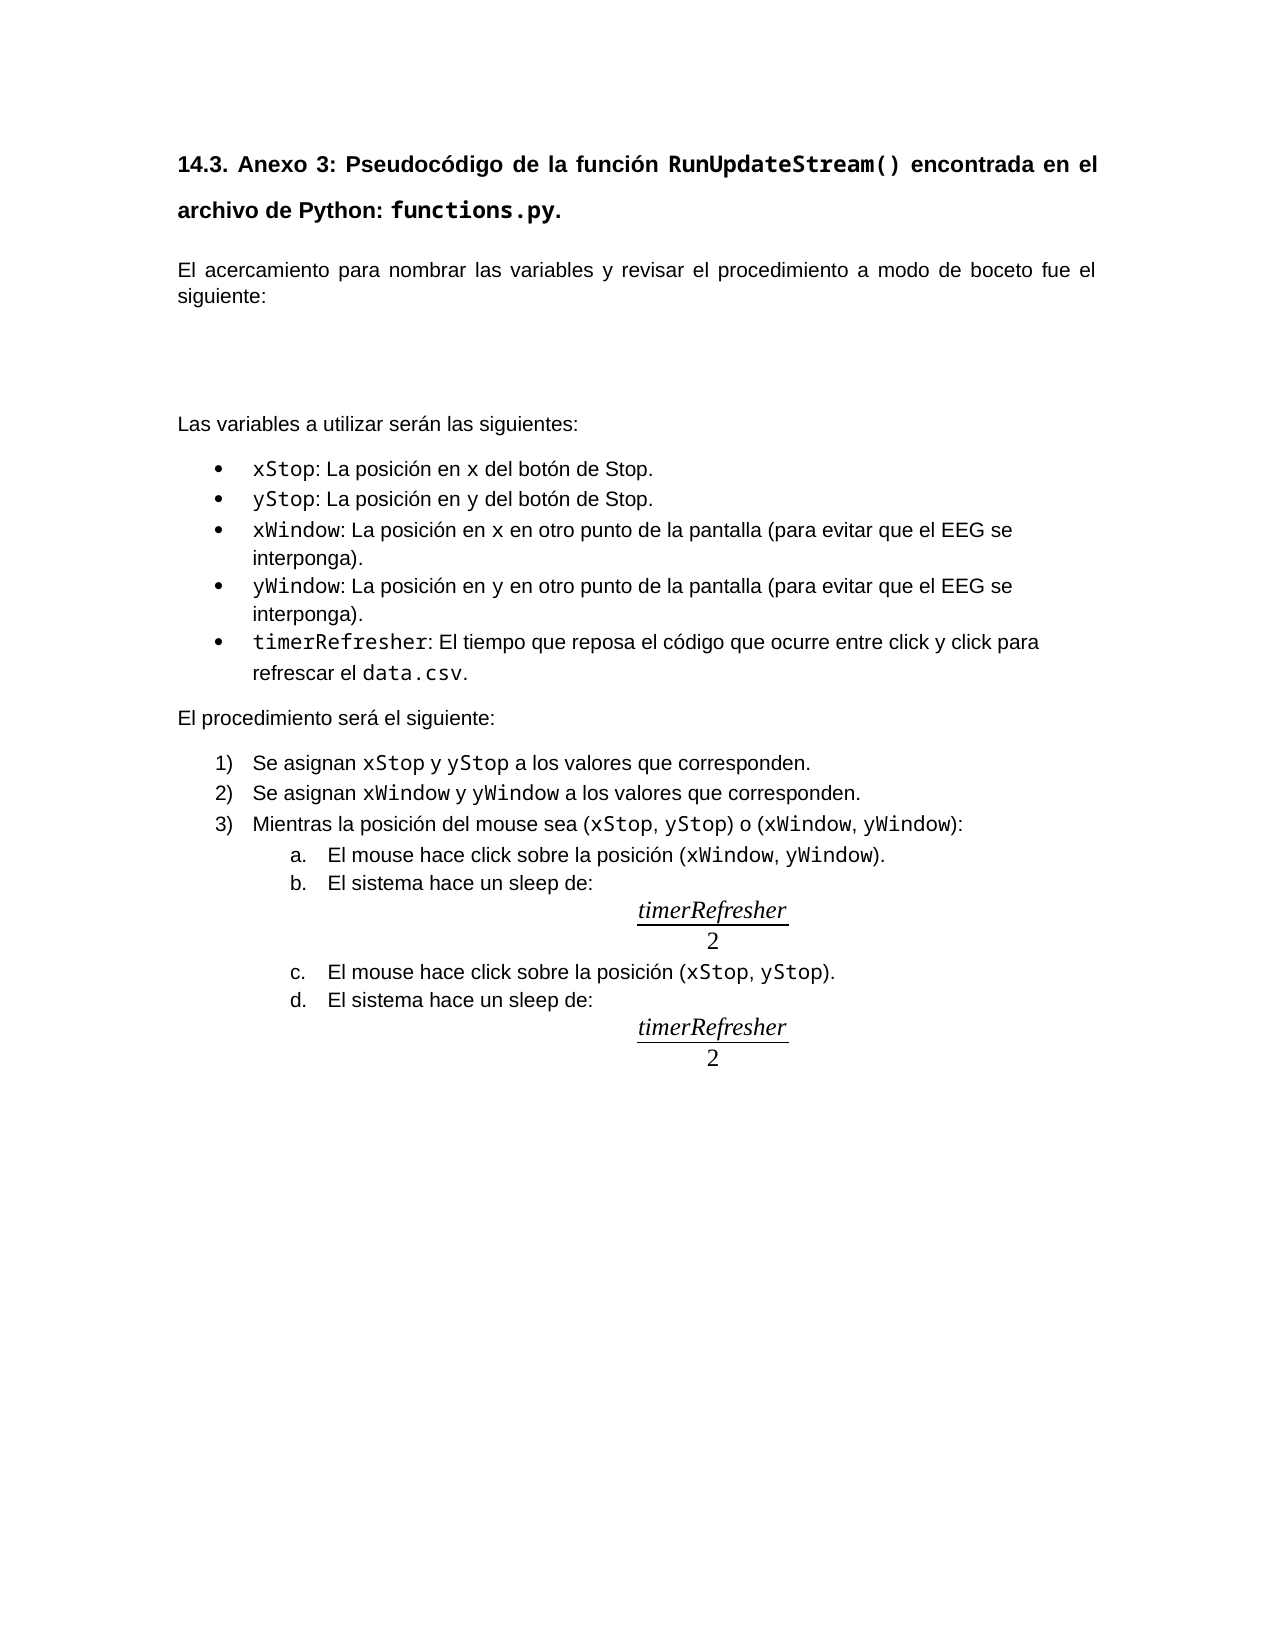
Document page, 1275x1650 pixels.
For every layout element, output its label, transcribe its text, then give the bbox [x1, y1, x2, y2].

list xWindow: La posición en x en otro punto de la pantalla (para evitar que el EEG se interponga). [215, 515, 1098, 569]
list El mouse hace click sobre la posición (xWindow, yWindow). [290, 840, 1098, 868]
list El sistema hace un sleep de: [290, 988, 1098, 1012]
text 14.3. Anexo 3: Pseudocódigo de la función RunUpdateStream() encontrada en el archivo de Python: functions.py. [177, 148, 1098, 226]
list xStop: La posición en x del botón de Stop. [215, 454, 1098, 482]
text Las variables a utilizar serán las siguientes: [177, 411, 1098, 435]
list Mientras la posición del mouse sea (xStop, yStop) o (xWindow, yWindow): [215, 809, 1098, 837]
list El sistema hace un sleep de: [290, 870, 1098, 894]
text El acercamiento para nombrar las variables y revisar el procedimiento a modo de boceto fue el siguiente: [177, 258, 1098, 308]
list yStop: La posición en y del botón de Stop. [215, 484, 1098, 513]
list Se asignan xWindow y yWindow a los valores que corresponden. [215, 778, 1098, 807]
list Se asignan xStop y yStop a los valores que corresponden. [215, 748, 1098, 776]
list yWindow: La posición en y en otro punto de la pantalla (para evitar que el EEG se interponga). [215, 571, 1098, 626]
list timerRefresher: El tiempo que reposa el código que ocurre entre click y click para refrescar el data.csv. [215, 627, 1098, 686]
text El procedimiento será el siguiente: [177, 705, 1098, 729]
list El mouse hace click sobre la posición (xStop, yStop). [290, 957, 1098, 986]
